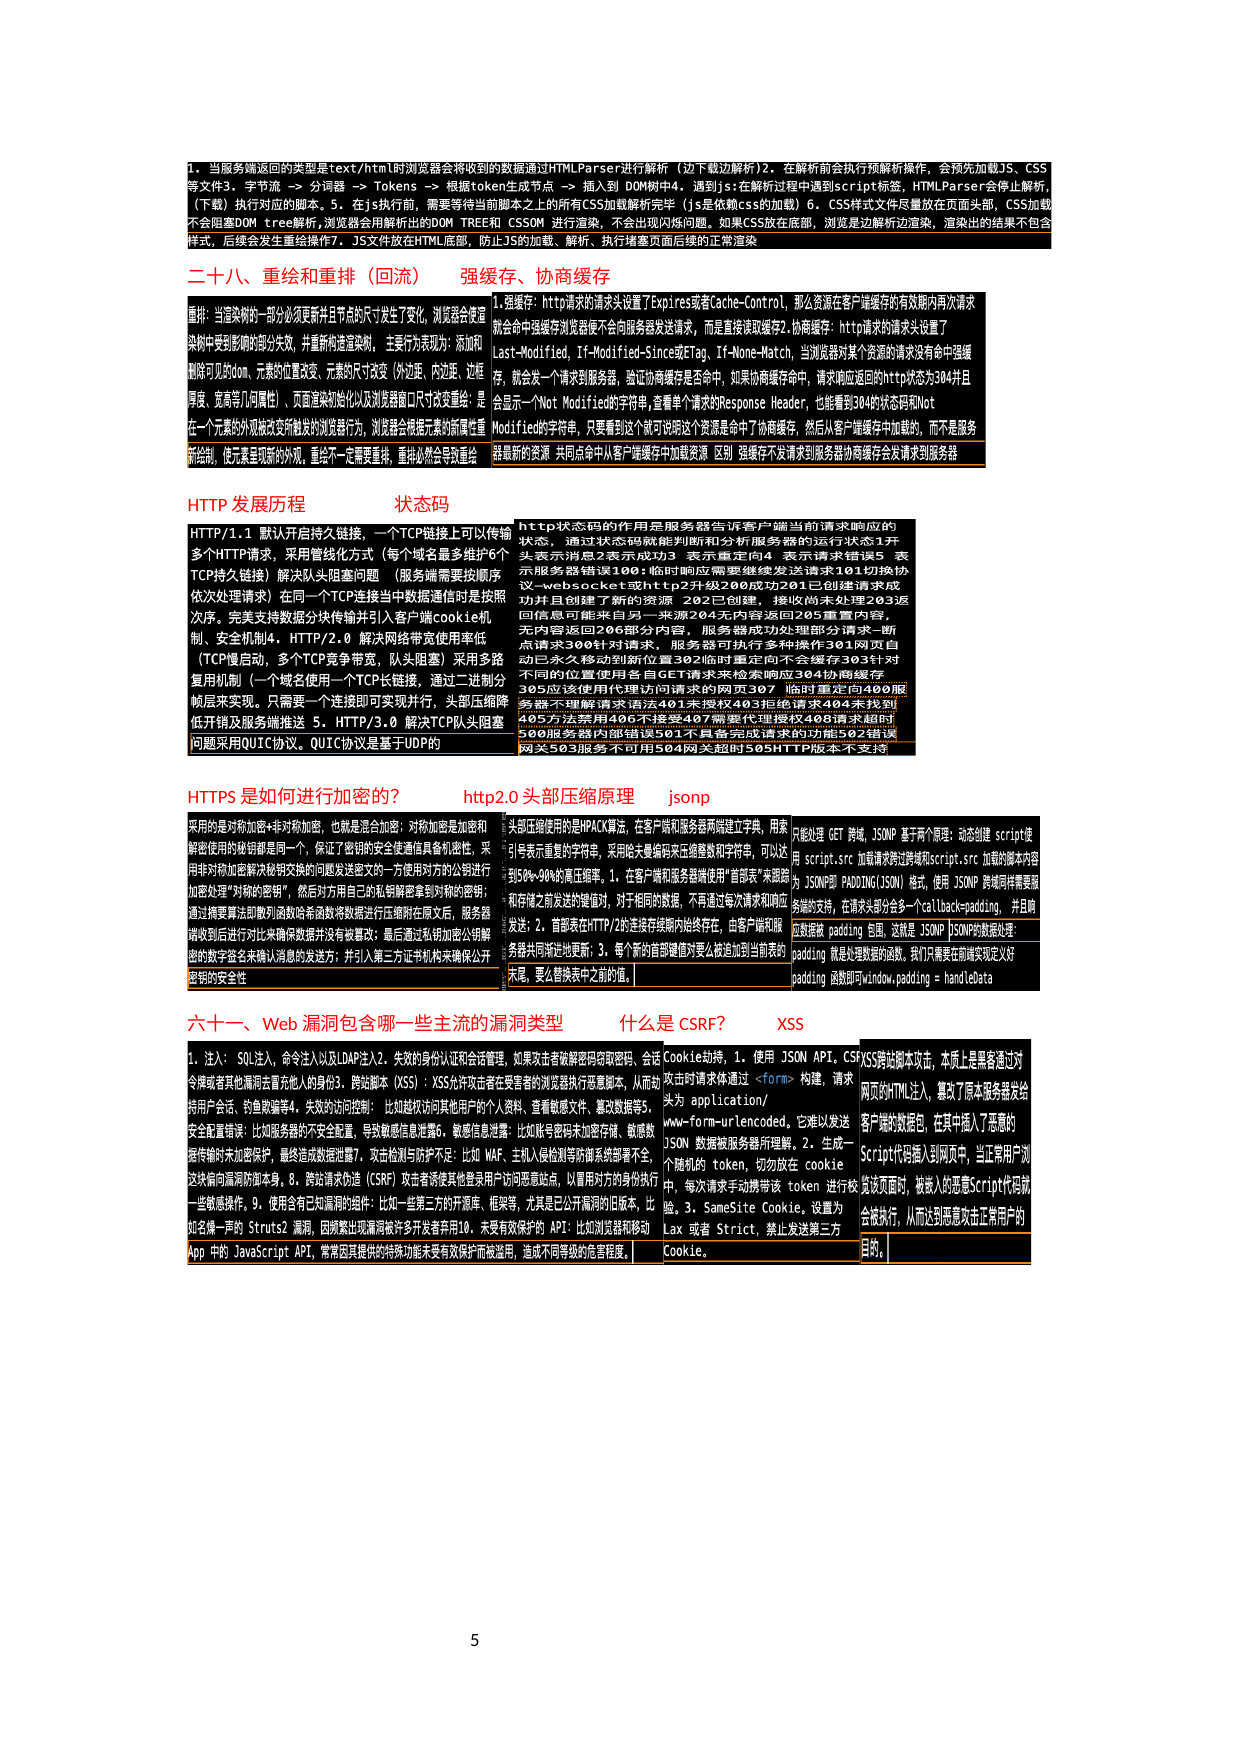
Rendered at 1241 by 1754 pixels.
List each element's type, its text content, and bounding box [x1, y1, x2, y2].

list 二十八、重绘和重排（回流） 强缓存、协商缓存 [187, 259, 1053, 292]
picture [187, 812, 1040, 991]
picture [187, 162, 1052, 249]
list HTTP发展历程 状态码 [187, 487, 1053, 519]
picture [187, 1039, 1032, 1265]
list HTTPS是如何进行加密的？ http2.0 头部压缩原理 jsonp [187, 779, 1053, 812]
list 六十一、Web 漏洞包含哪一些主流的漏洞类型 什么是CSRF？ XSS [187, 1007, 1053, 1039]
picture [187, 519, 916, 756]
picture [187, 292, 986, 468]
